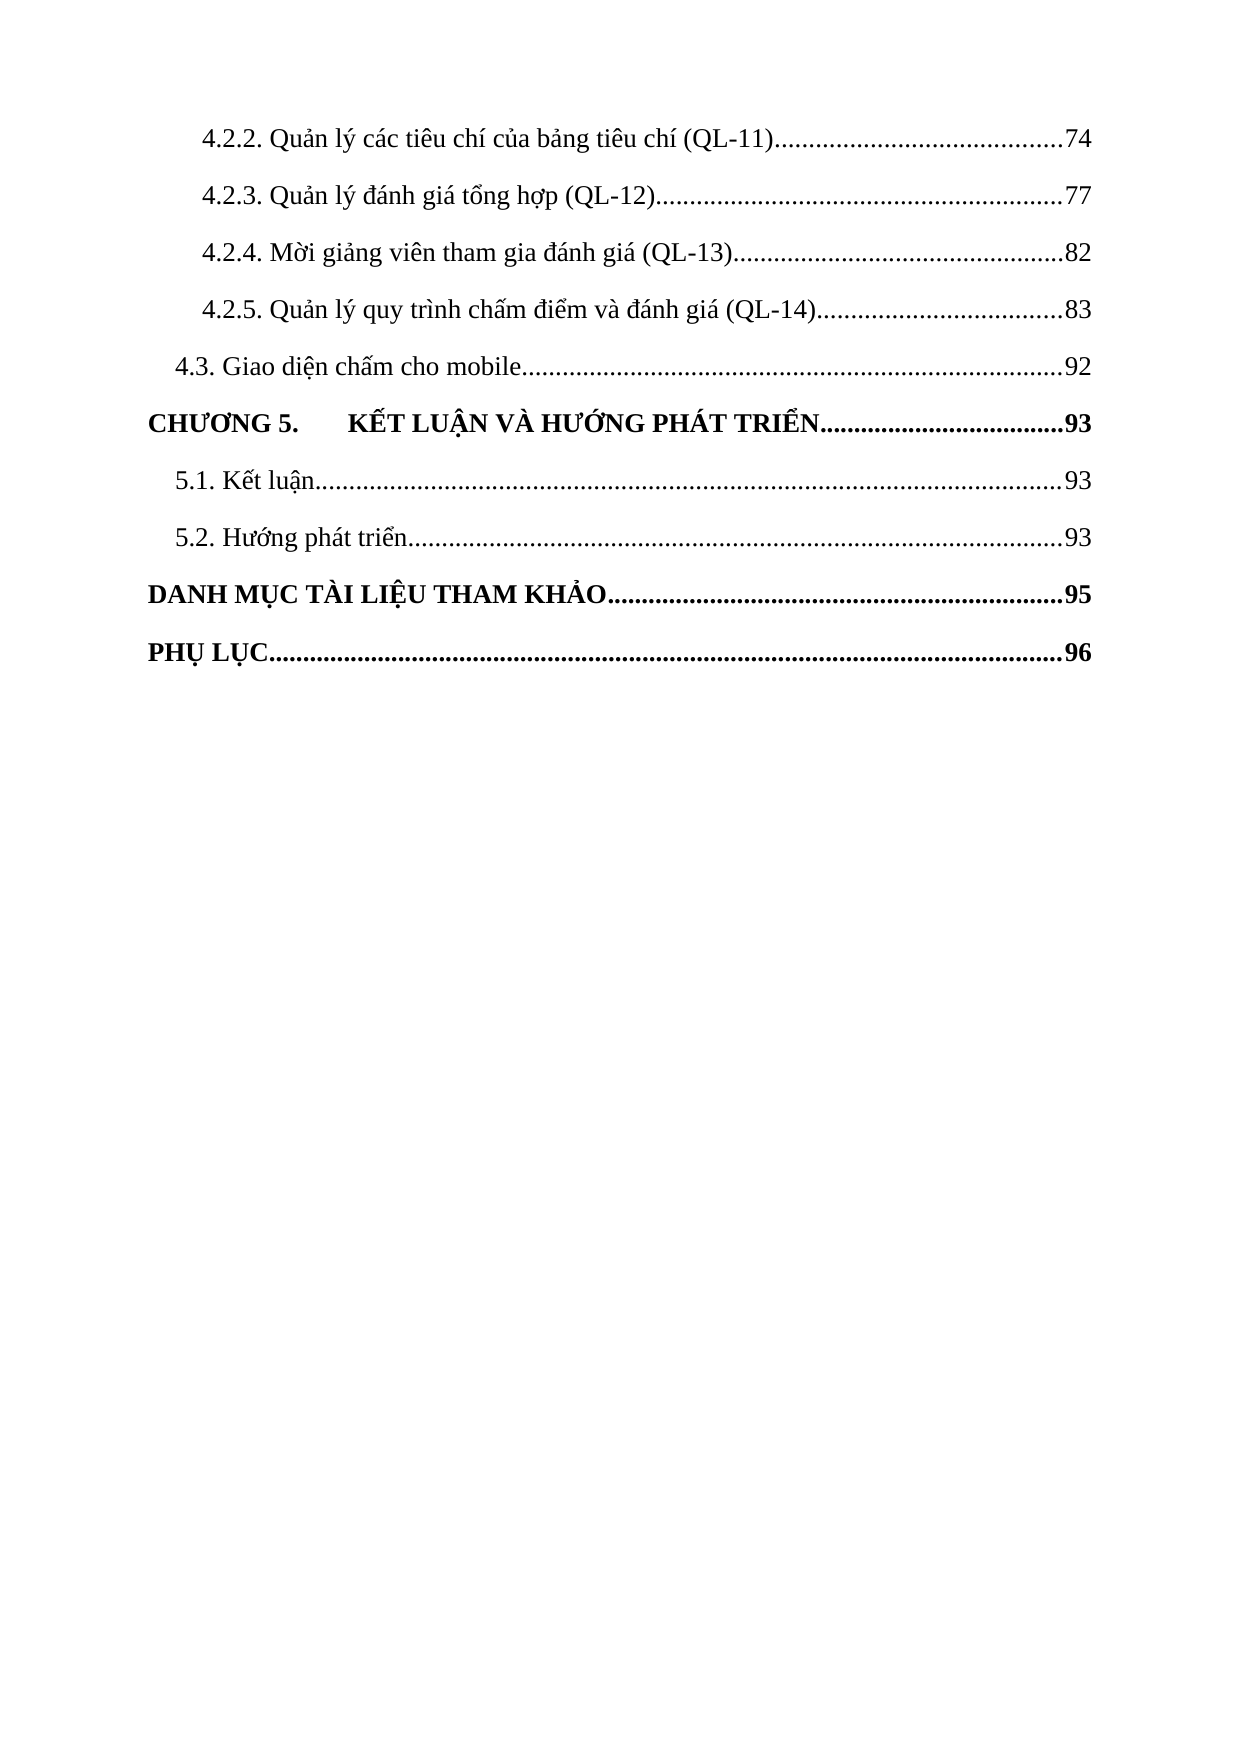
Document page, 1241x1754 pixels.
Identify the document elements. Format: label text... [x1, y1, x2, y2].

text 4.2.2. Quản lý các tiêu chí của bảng tiêu chí (QL-11) 74 [202, 122, 1122, 153]
text 4.2.3. Quản lý đánh giá tổng hợp (QL-12) 77 [202, 179, 1122, 210]
text 4.2.4. Mời giảng viên tham gia đánh giá (QL-13) 82 [202, 236, 1122, 267]
text DANH MỤC TÀI LIỆU THAM KHẢO 95 [148, 578, 1122, 610]
text CHƯƠNG 5. KẾT LUẬN VÀ HƯỚNG PHÁT TRIỂN 93 [148, 407, 1122, 438]
text 4.2.5. Quản lý quy trình chấm điểm và đánh giá (QL-14) 83 [202, 293, 1122, 324]
text 4.3. Giao diện chấm cho mobile 92 [175, 350, 1122, 381]
text 5.2. Hướng phát triển 93 [175, 521, 1122, 553]
text 5.1. Kết luận 93 [175, 464, 1122, 496]
text PHỤ LỤC 96 [148, 636, 1122, 667]
